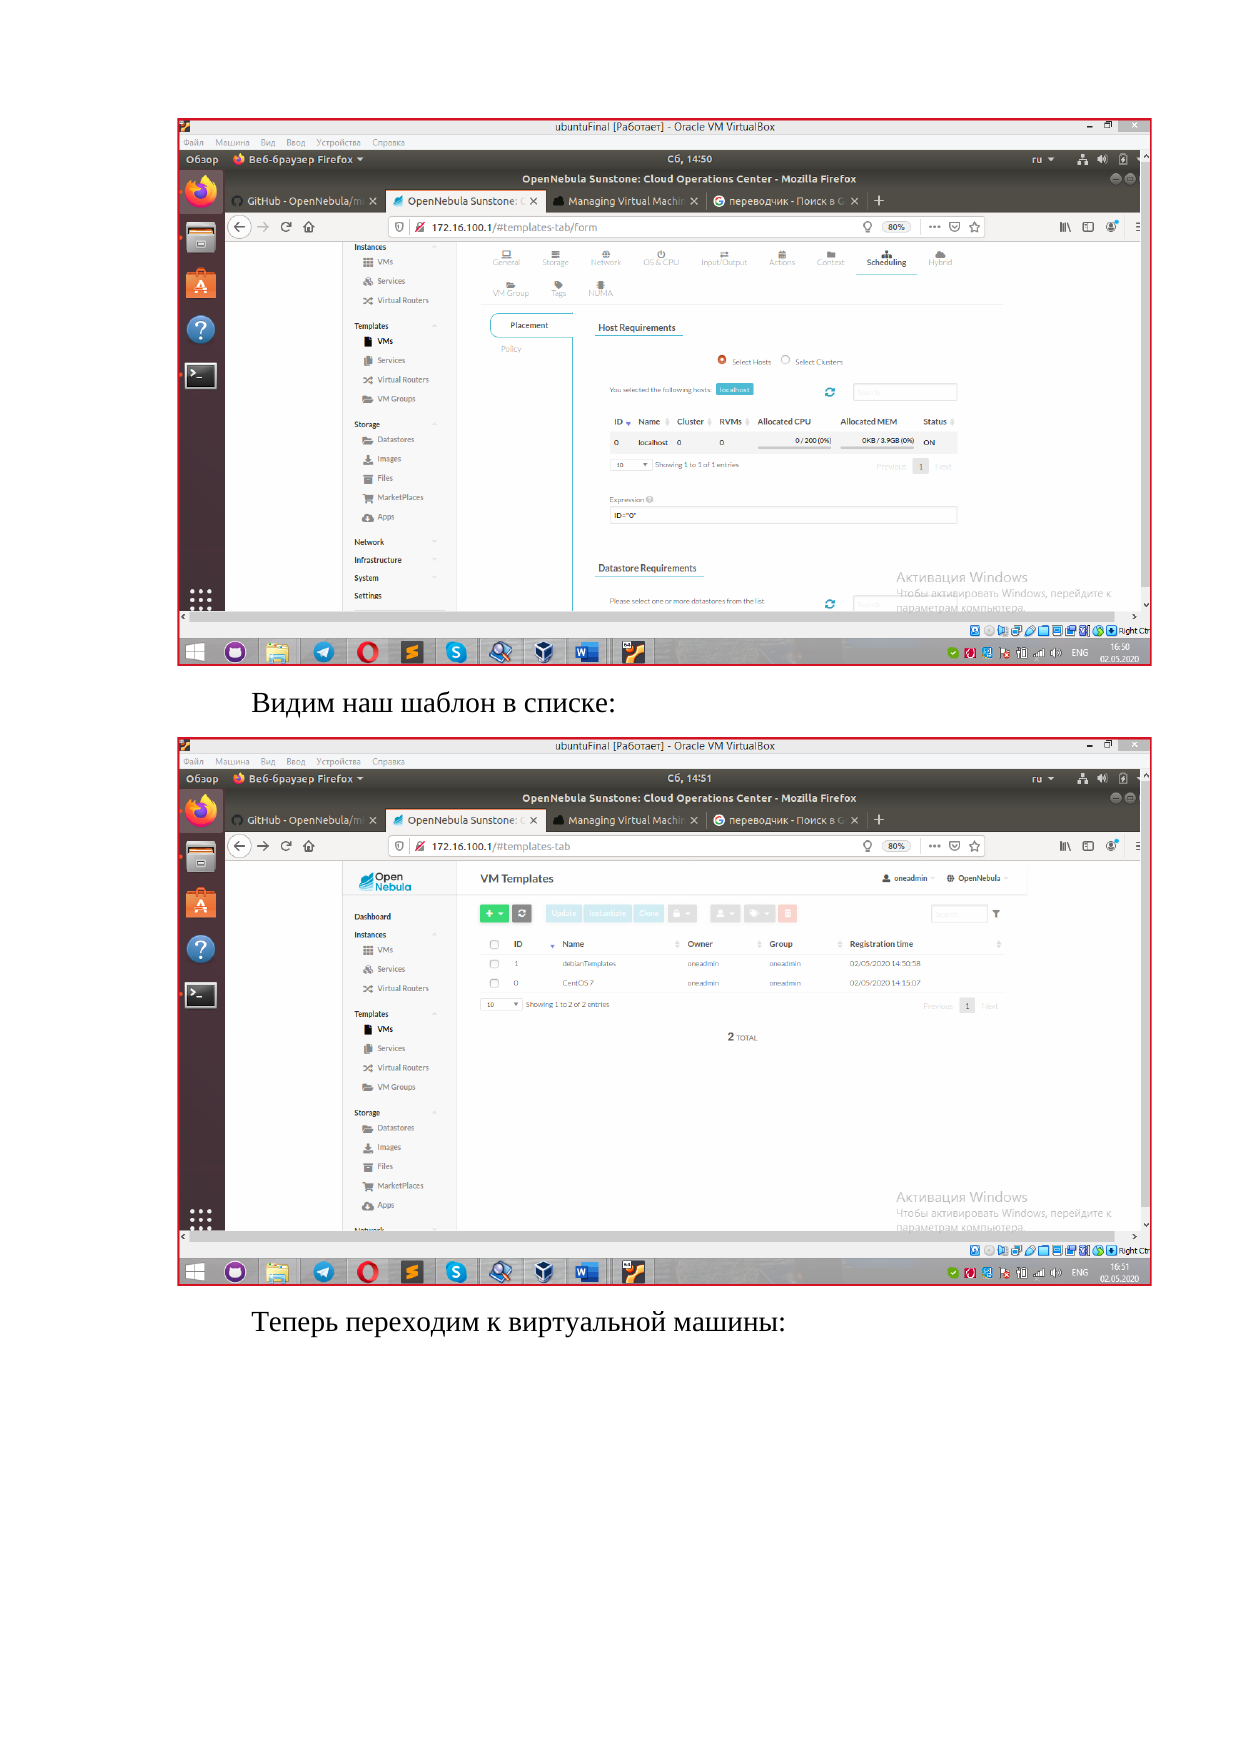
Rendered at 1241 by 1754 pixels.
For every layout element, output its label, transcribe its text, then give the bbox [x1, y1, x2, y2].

picture [177, 737, 1152, 1286]
text Теперь переходим к виртуальной машины: [177, 1304, 1152, 1338]
picture [177, 118, 1152, 666]
text Видим наш шаблон в списке: [177, 685, 1152, 718]
